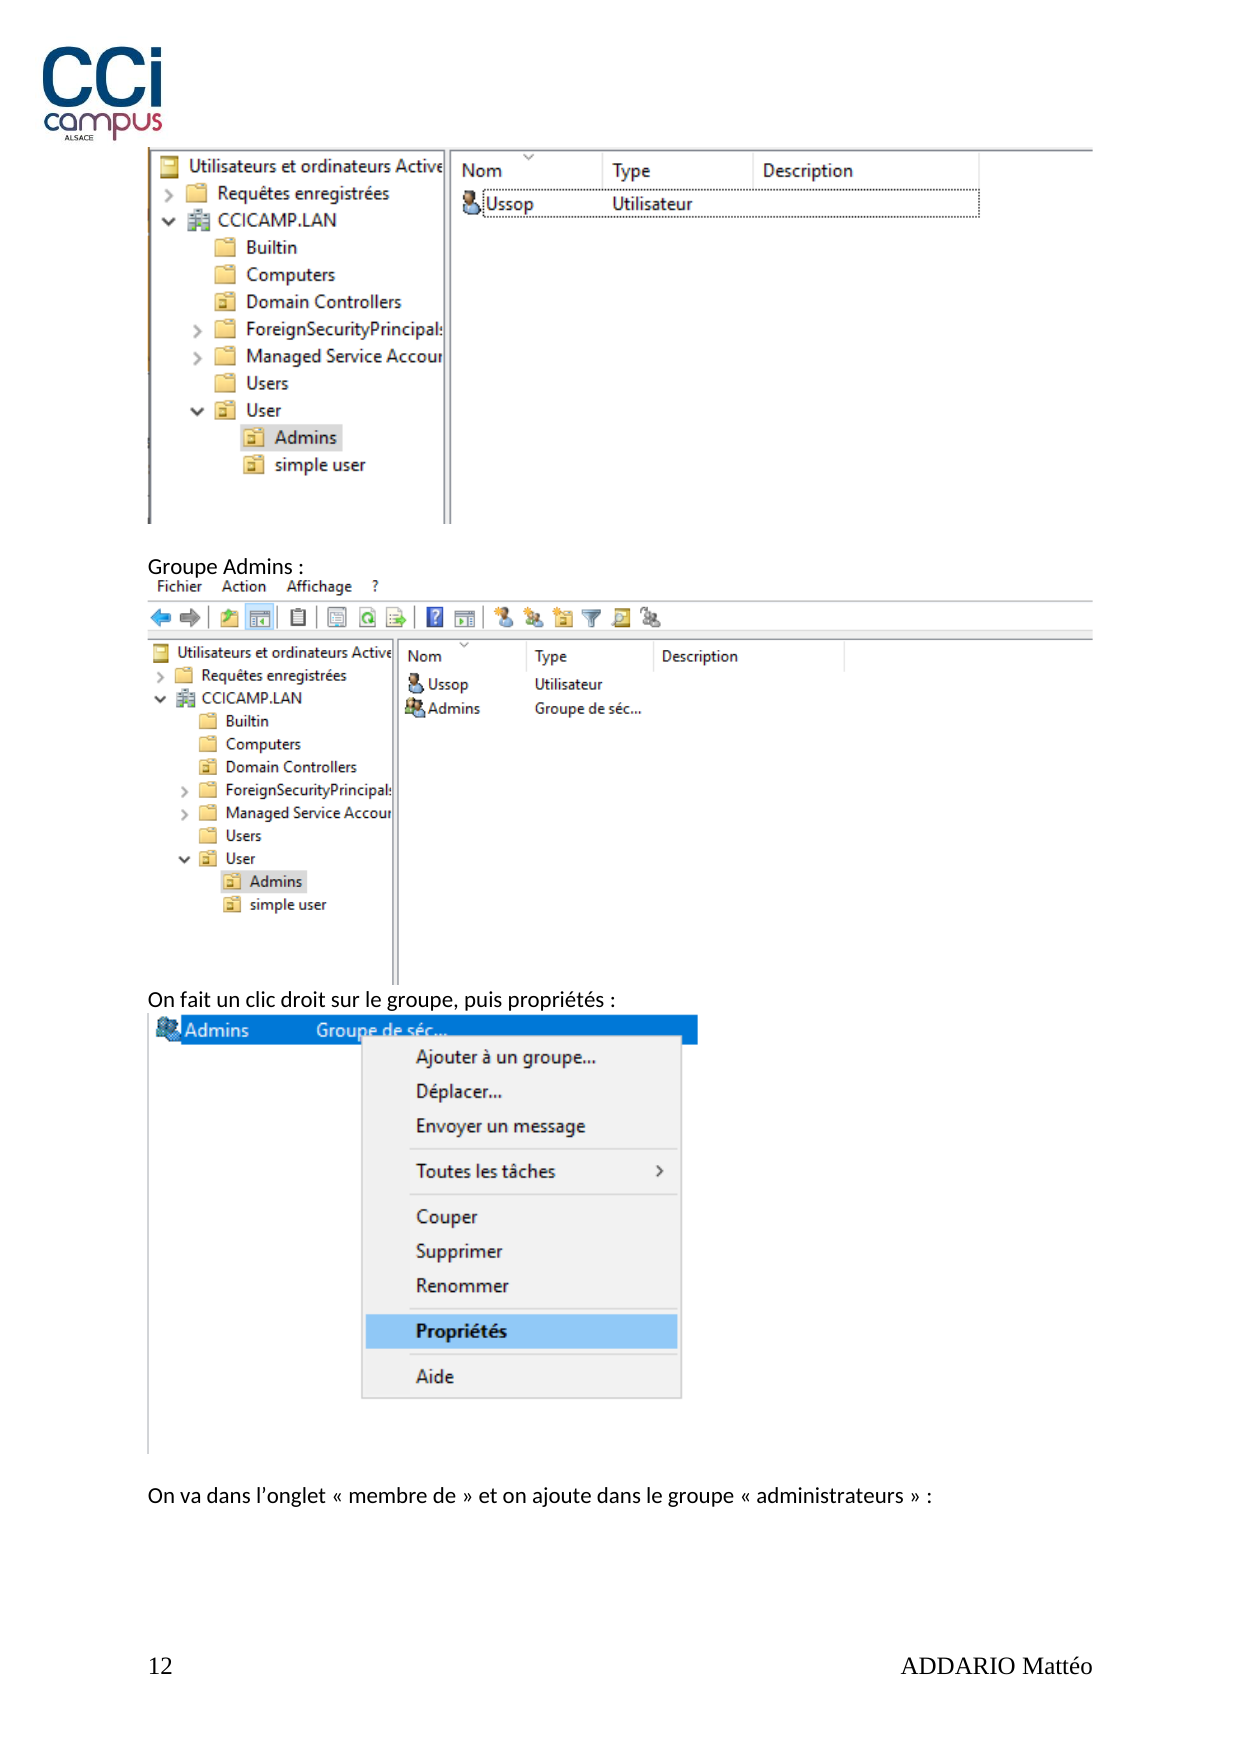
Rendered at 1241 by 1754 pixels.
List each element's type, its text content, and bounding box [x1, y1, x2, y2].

text On fait un clic droit sur le groupe, puis propriétés : [148, 985, 1093, 1013]
picture [147, 1013, 734, 1454]
text Groupe Admins : [148, 552, 1093, 579]
text On va dans l’onglet « membre de » et on ajoute dans le groupe « administrateurs » : [148, 1482, 1093, 1510]
picture [35, 26, 1093, 524]
picture [147, 579, 1093, 985]
